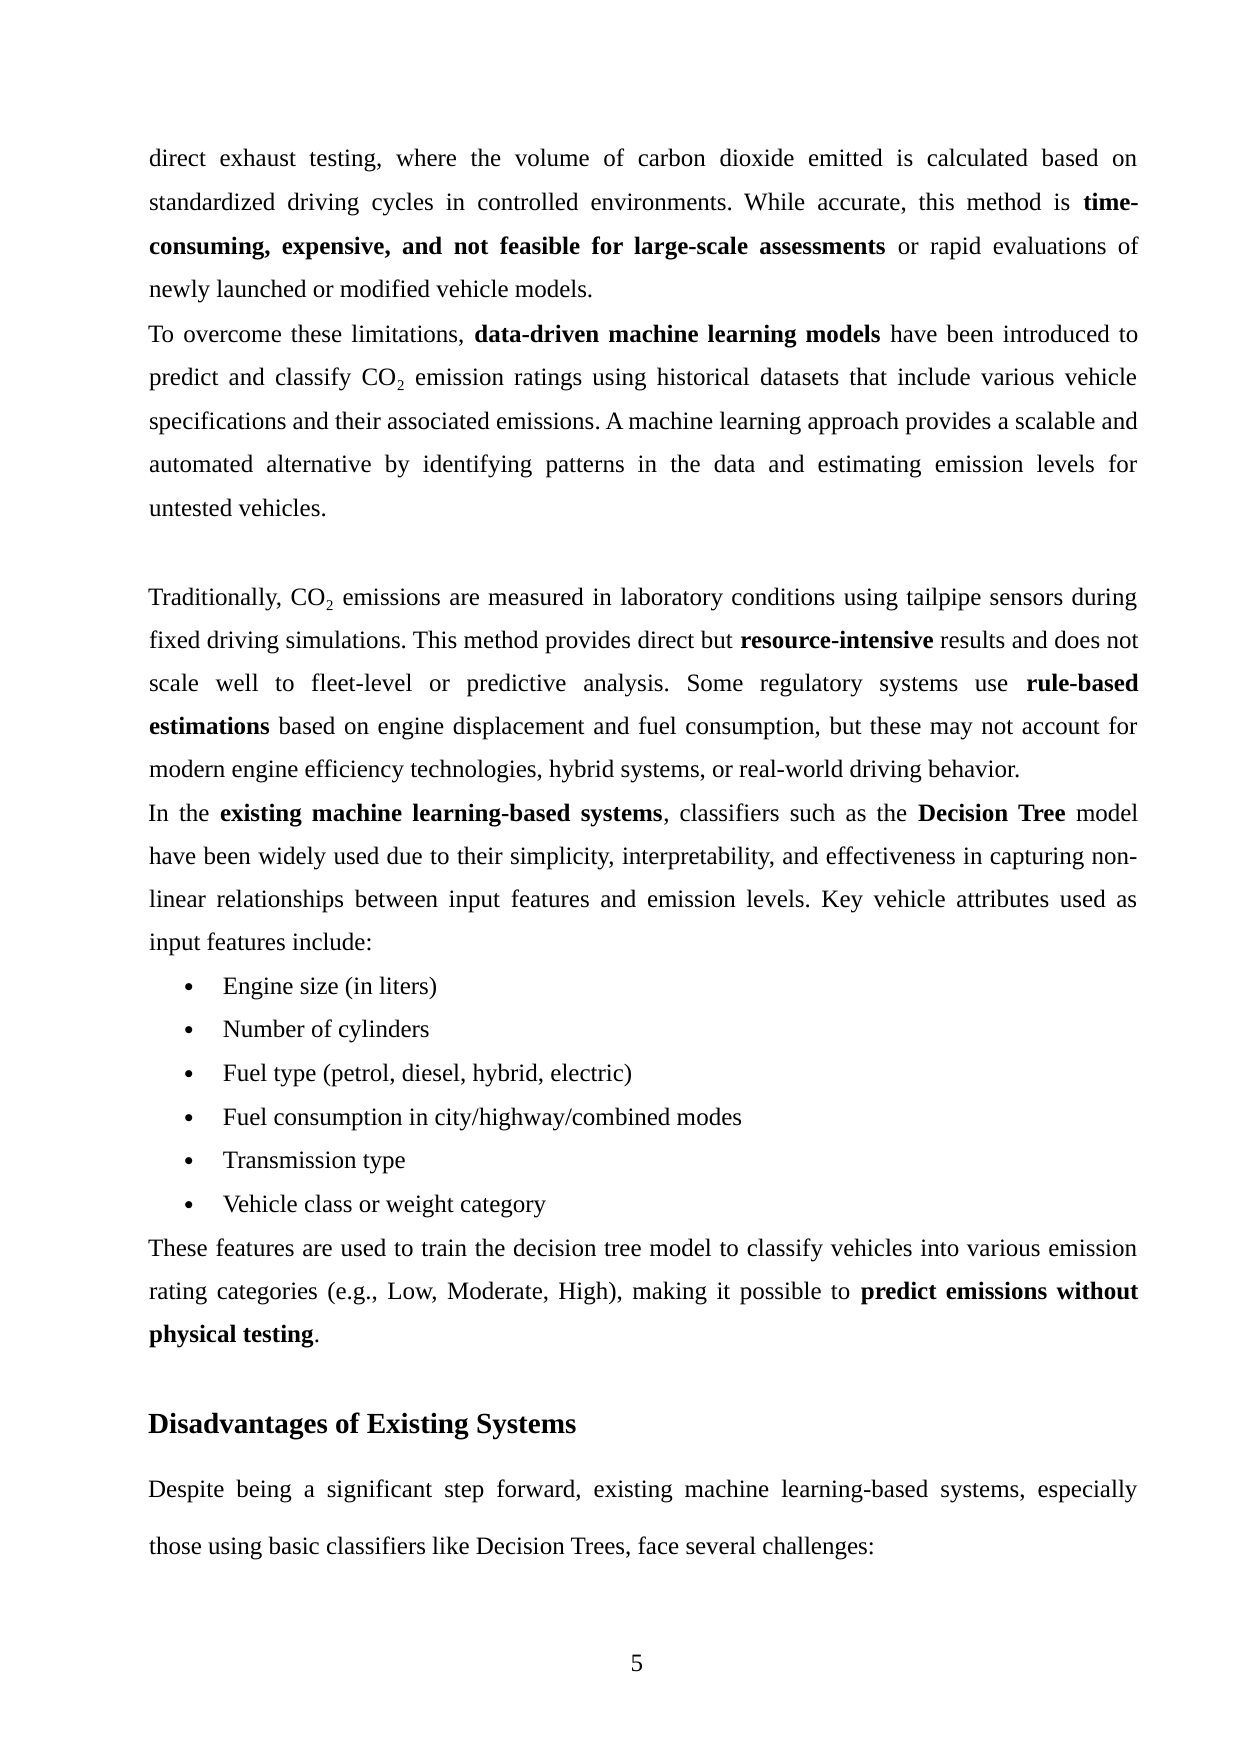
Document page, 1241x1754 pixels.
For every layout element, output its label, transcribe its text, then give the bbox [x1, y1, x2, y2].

list Fuel type (petrol, diesel, hybrid, electric) [185, 1058, 1139, 1087]
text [148, 143, 1139, 303]
text To overcome these limitations, data-driven machine learning models have been introduced to predict and classify CO₂ emission ratings using historical datasets that include various vehicle specifications and their associated emissions. A machine learning approach provides a scalable and automated alternative by identifying patterns in the data and estimating emission levels for untested vehicles. [148, 319, 1139, 522]
text Disadvantages of Existing Systems [148, 1406, 1139, 1440]
list Fuel consumption in city/highway/combined modes [185, 1102, 1139, 1130]
text In the existing machine learning-based systems, classifiers such as the Decision Tree model have been widely used due to their simplicity, interpretability, and effectiveness in capturing non-linear relationships between input features and emission levels. Key vehicle attributes used as input features include: [148, 798, 1139, 956]
list Transmission type [185, 1145, 1139, 1174]
text These features are used to train the decision tree model to classify vehicles into various emission rating categories (e.g., Low, Moderate, High), making it possible to predict emissions without physical testing. [148, 1233, 1139, 1348]
text Traditionally, CO₂ emissions are measured in laboratory conditions using tailpipe sensors during fixed driving simulations. This method provides direct but resource-intensive results and does not scale well to fleet-level or predictive analysis. Some regulatory systems use rule-based estimations based on engine displacement and fuel consumption, but these may not account for modern engine efficiency technologies, hybrid systems, or real-world driving behavior. [148, 582, 1139, 783]
list Engine size (in liters) [185, 971, 1139, 999]
text Despite being a significant step forward, existing machine learning-based systems, especially those using basic classifiers like Decision Trees, face several challenges: [148, 1474, 1139, 1560]
list Vehicle class or weight category [185, 1189, 1139, 1218]
list Number of cylinders [185, 1014, 1139, 1043]
